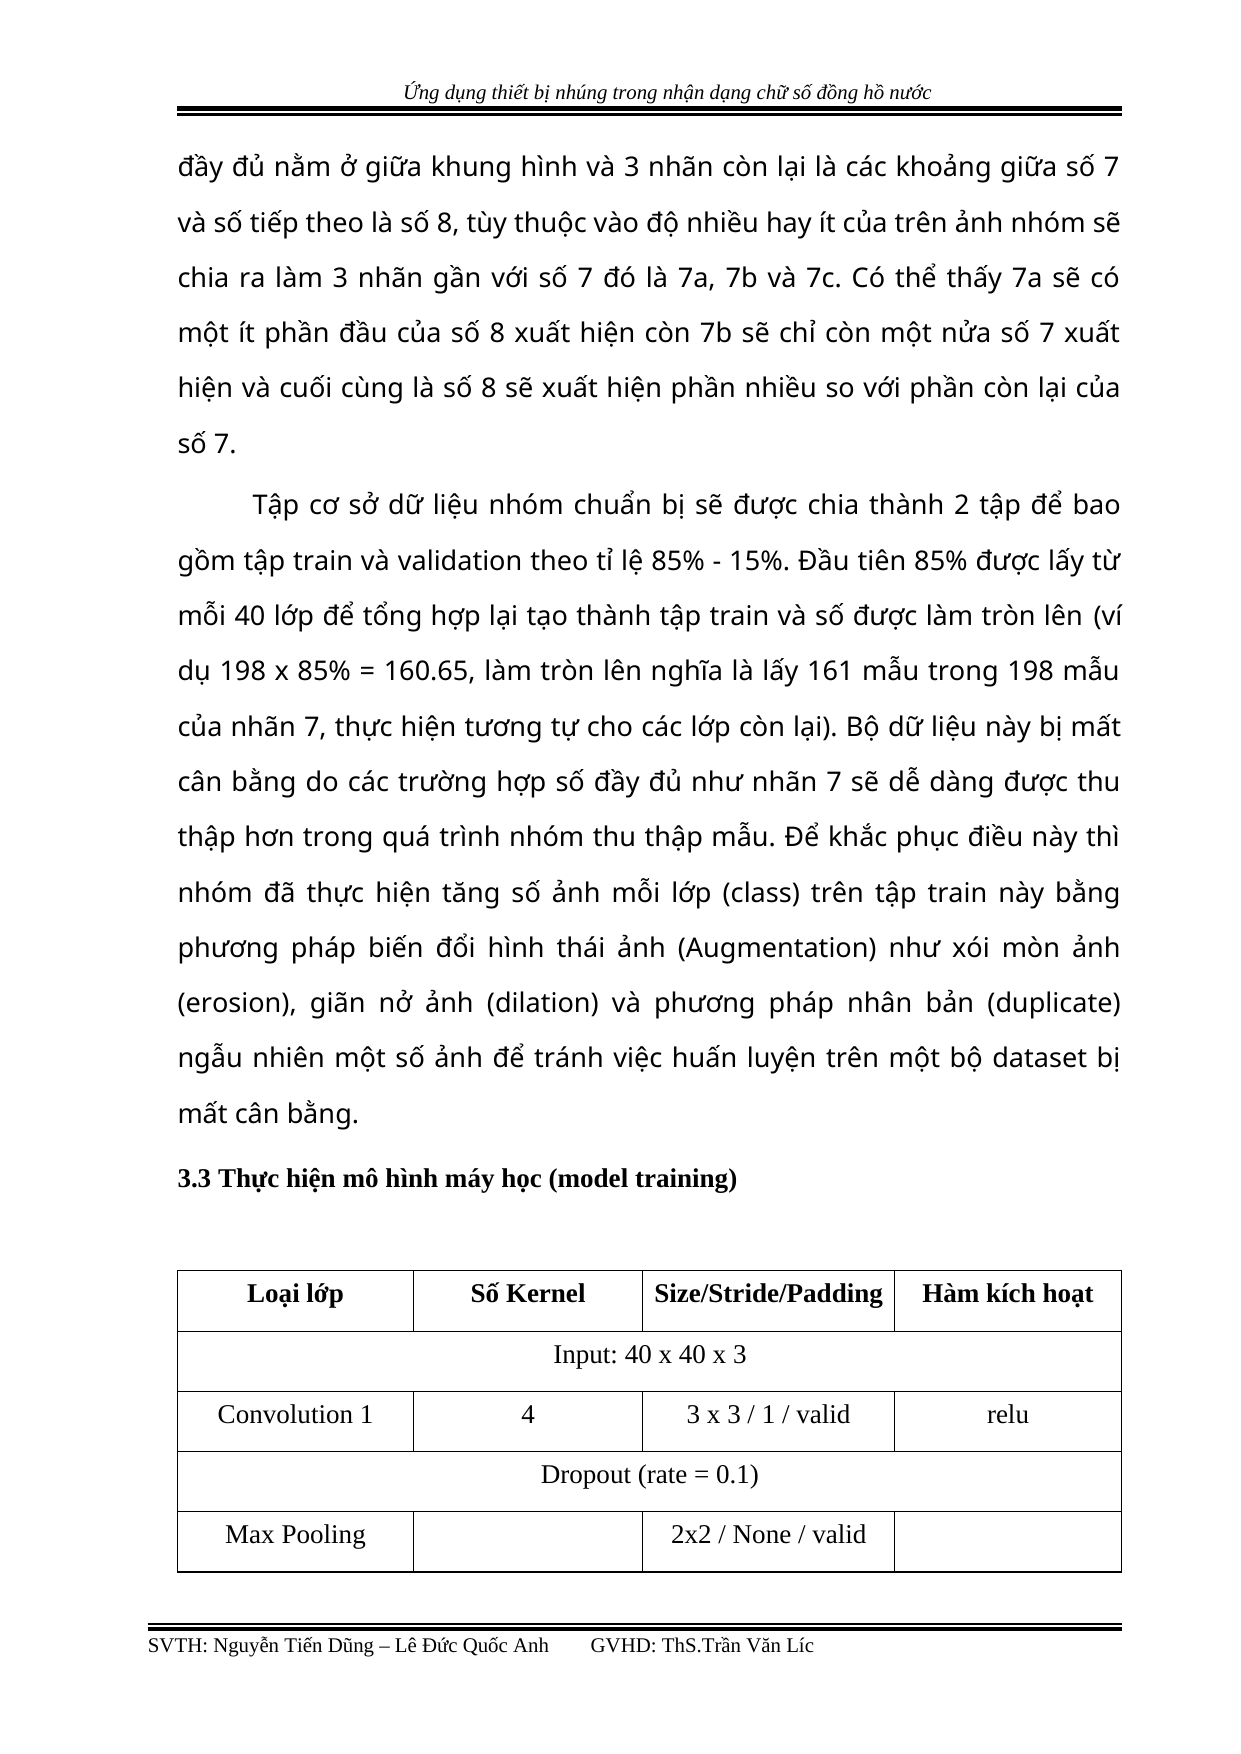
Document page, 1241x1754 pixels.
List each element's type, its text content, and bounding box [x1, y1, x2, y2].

table_header Loại lớp [178, 1271, 413, 1331]
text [177, 148, 1122, 461]
table_cell [895, 1512, 1121, 1571]
subtitle Thực hiện mô hình máy học (model training) [177, 1162, 1122, 1193]
table_cell Convolution 1 [178, 1392, 413, 1451]
text Tập cơ sở dữ liệu nhóm chuẩn bị sẽ được chia thành 2 tập để bao gồm tập train và validation theo tỉ lệ 85% - 15%. Đầu tiên 85% được lấy từ mỗi 40 lớp để tổng hợp lại tạo thành tập train và số được làm tròn lên (ví dụ 198 x 85% = 160.65, làm tròn lên nghĩa là lấy 161 mẫu trong 198 mẫu của nhãn 7, thực hiện tương tự cho các lớp còn lại). Bộ dữ liệu này bị mất cân bằng do các trường hợp số đầy đủ như nhãn 7 sẽ dễ dàng được thu thập hơn trong quá trình nhóm thu thập mẫu. Để khắc phục điều này thì nhóm đã thực hiện tăng số ảnh mỗi lớp (class) trên tập train này bằng phương pháp biến đổi hình thái ảnh (Augmentation) như xói mòn ảnh (erosion), giãn nở ảnh (dilation) và phương pháp nhân bản (duplicate) ngẫu nhiên một số ảnh để tránh việc huấn luyện trên một bộ dataset bị mất cân bằng. [177, 486, 1122, 1131]
table_cell 3 x 3 / 1 / valid [643, 1392, 894, 1451]
table_header Hàm kích hoạt [895, 1271, 1121, 1331]
table_cell Dropout (rate = 0.1) [178, 1452, 1121, 1511]
table_cell 2x2 / None / valid [643, 1512, 894, 1571]
table_header Size/Stride/Padding [643, 1271, 894, 1331]
table_cell [414, 1512, 642, 1571]
table_cell Input: 40 x 40 x 3 [178, 1332, 1121, 1391]
table_header Số Kernel [414, 1271, 642, 1331]
table_cell relu [895, 1392, 1121, 1451]
table_cell Max Pooling [178, 1512, 413, 1571]
table_cell 4 [414, 1392, 642, 1451]
